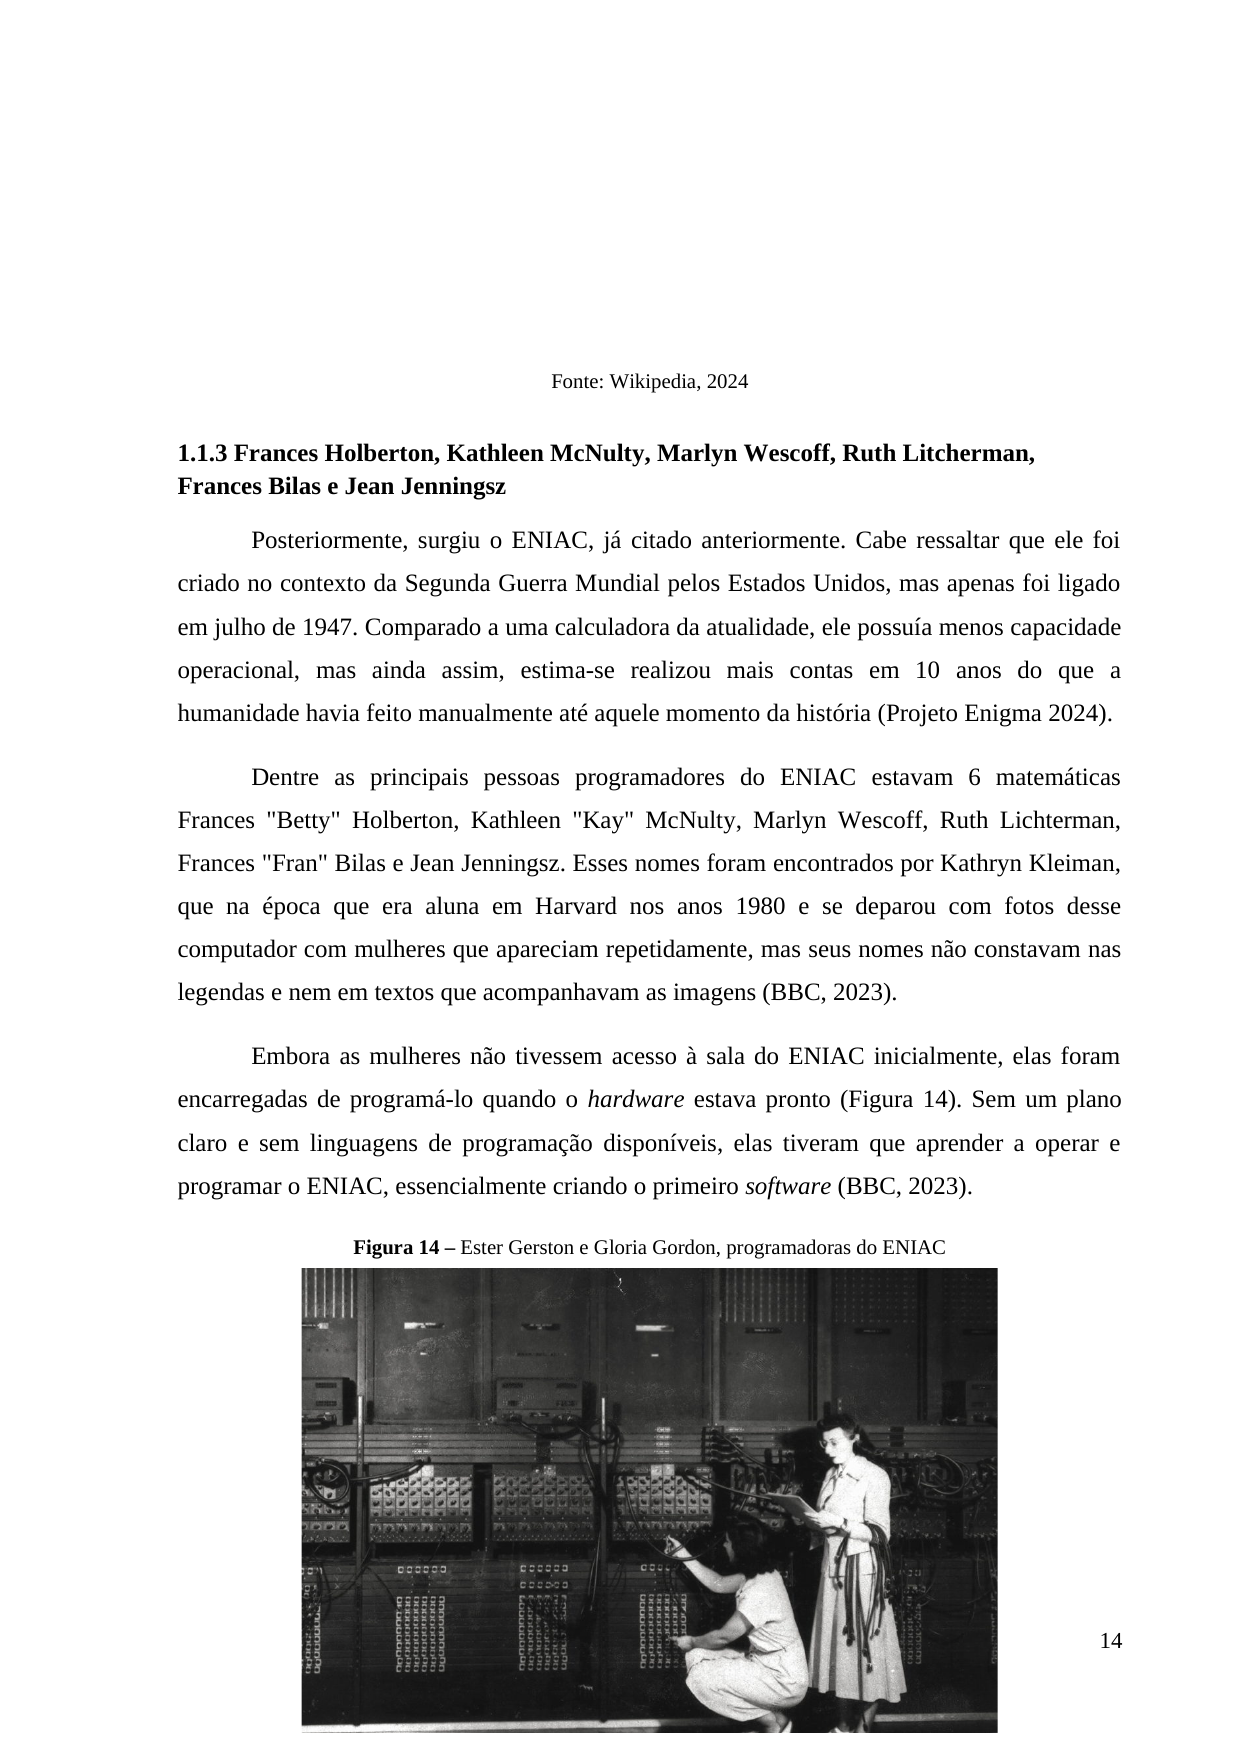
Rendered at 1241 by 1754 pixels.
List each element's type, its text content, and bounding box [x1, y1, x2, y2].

text Dentre as principais pessoas programadores do ENIAC estavam 6 matemáticas Frances "Betty" Holberton, Kathleen "Kay" McNulty, Marlyn Wescoff, Ruth Lichterman, Frances "Fran" Bilas e Jean Jenningsz. Esses nomes foram encontrados por Kathryn Kleiman, que na época que era aluna em Harvard nos anos 1980 e se deparou com fotos desse computador com mulheres que apareciam repetidamente, mas seus nomes não constavam nas legendas e nem em textos que acompanhavam as imagens (BBC, 2023). [177, 762, 1122, 1006]
text Embora as mulheres não tivessem acesso à sala do ENIAC inicialmente, elas foram encarregadas de programá-lo quando o hardware estava pronto (Figura 14). Sem um plano claro e sem linguagens de programação disponíveis, elas tiveram que aprender a operar e programar o ENIAC, essencialmente criando o primeiro software (BBC, 2023). [177, 1041, 1122, 1199]
subtitle 1.1.3 Frances Holberton, Kathleen McNulty, Marlyn Wescoff, Ruth Litcherman, Frances Bilas e Jean Jenningsz [177, 438, 1122, 500]
text Posteriormente, surgiu o ENIAC, já citado anteriormente. Cabe ressaltar que ele foi criado no contexto da Segunda Guerra Mundial pelos Estados Unidos, mas apenas foi ligado em julho de 1947. Comparado a uma calculadora da atualidade, ele possuía menos capacidade operacional, mas ainda assim, estima-se realizou mais contas em 10 anos do que a humanidade havia feito manualmente até aquele momento da história (Projeto Enigma 2024). [177, 525, 1122, 727]
picture [301, 1268, 998, 1733]
text Figura 14 – Ester Gerston e Gloria Gordon, programadoras do ENIAC [177, 1235, 1122, 1259]
text Fonte: Wikipedia, 2024 [177, 369, 1122, 393]
